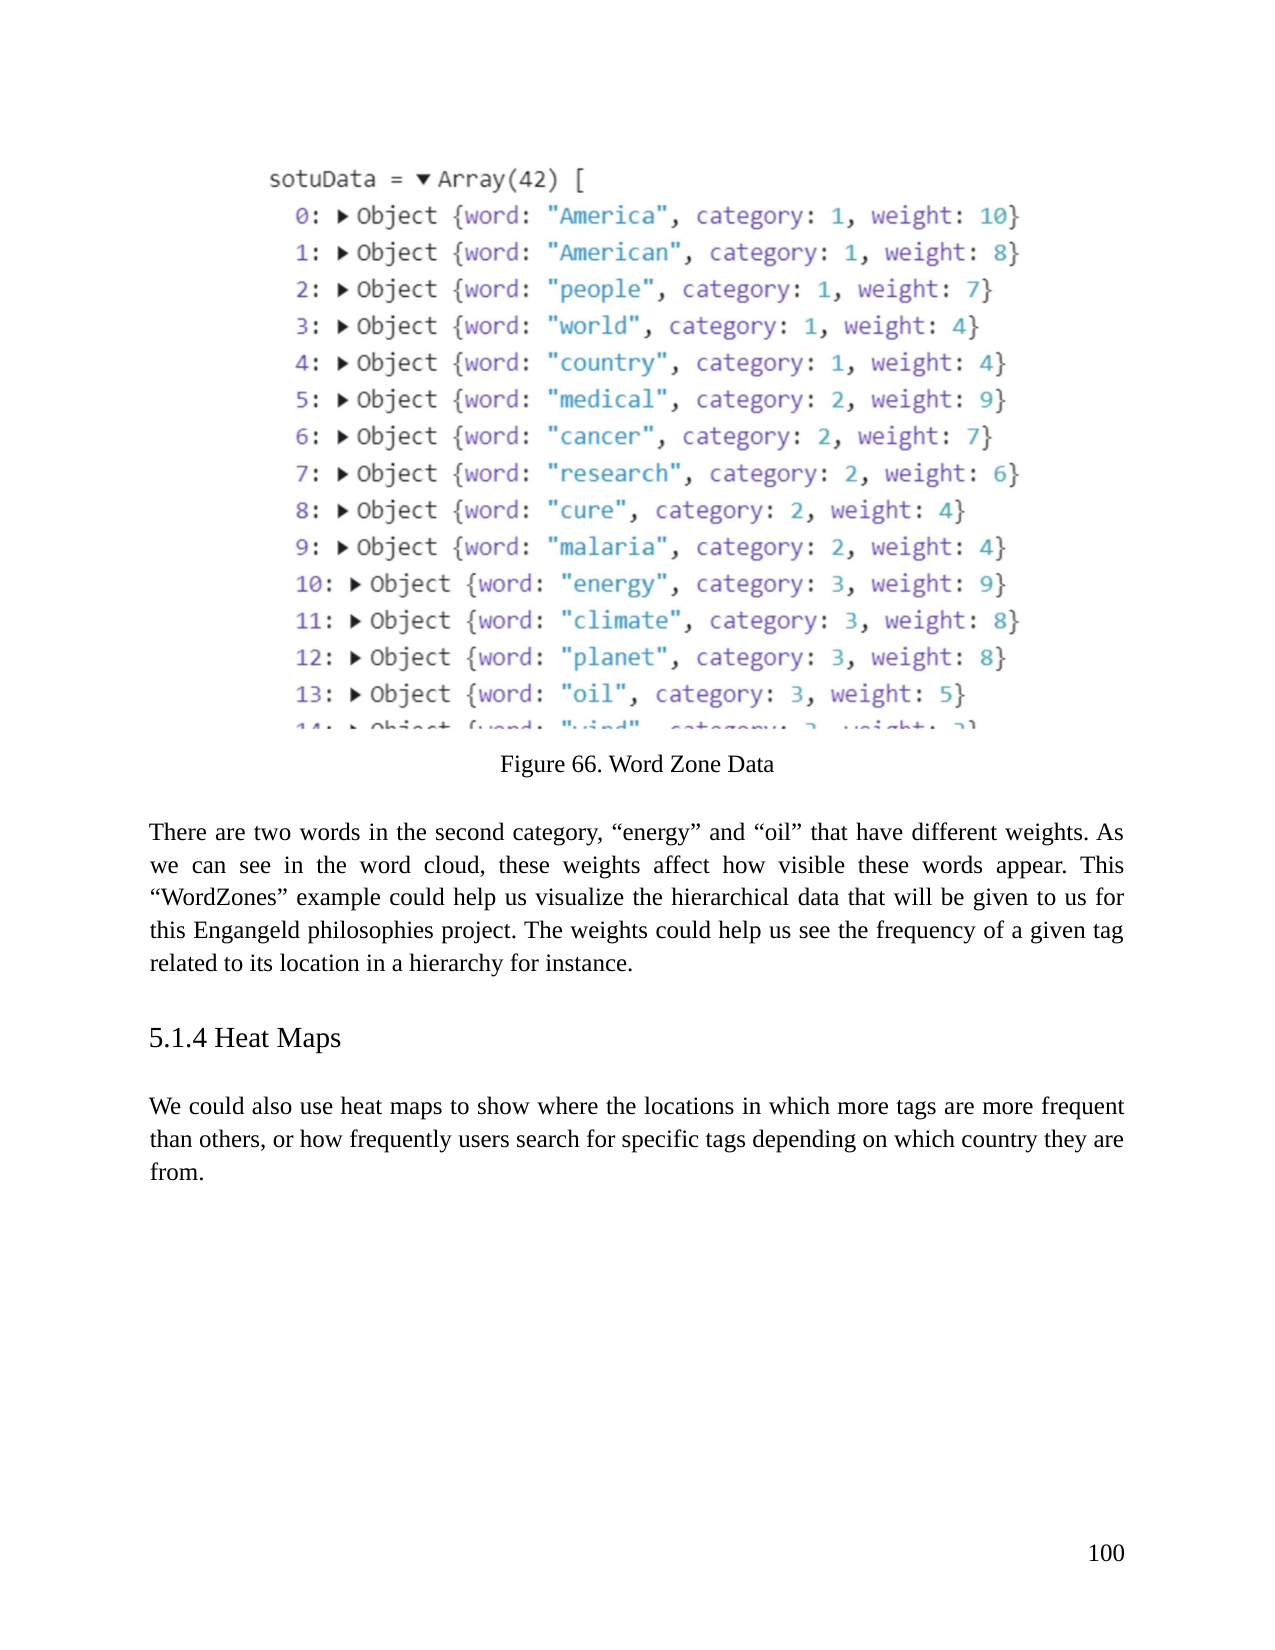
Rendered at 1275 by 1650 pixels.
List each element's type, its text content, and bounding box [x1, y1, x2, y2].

picture [234, 149, 1054, 747]
text 5.1.4 Heat Maps [148, 1020, 1219, 1054]
text Figure 66. Word Zone Data [150, 749, 1124, 777]
text There are two words in the second category, “energy” and “oil” that have different weights. As we can see in the word cloud, these weights affect how visible these words appear. This “WordZones” example could help us visualize the hierarchical data that will be given to us for this Engangeld philosophies project. The weights could help us see the frequency of a given tag related to its location in a hierarchy for instance. [148, 817, 1125, 977]
text We could also use heat maps to show where the locations in which more tags are more frequent than others, or how frequently users search for specific tags depending on which country they are from. [148, 1091, 1125, 1185]
